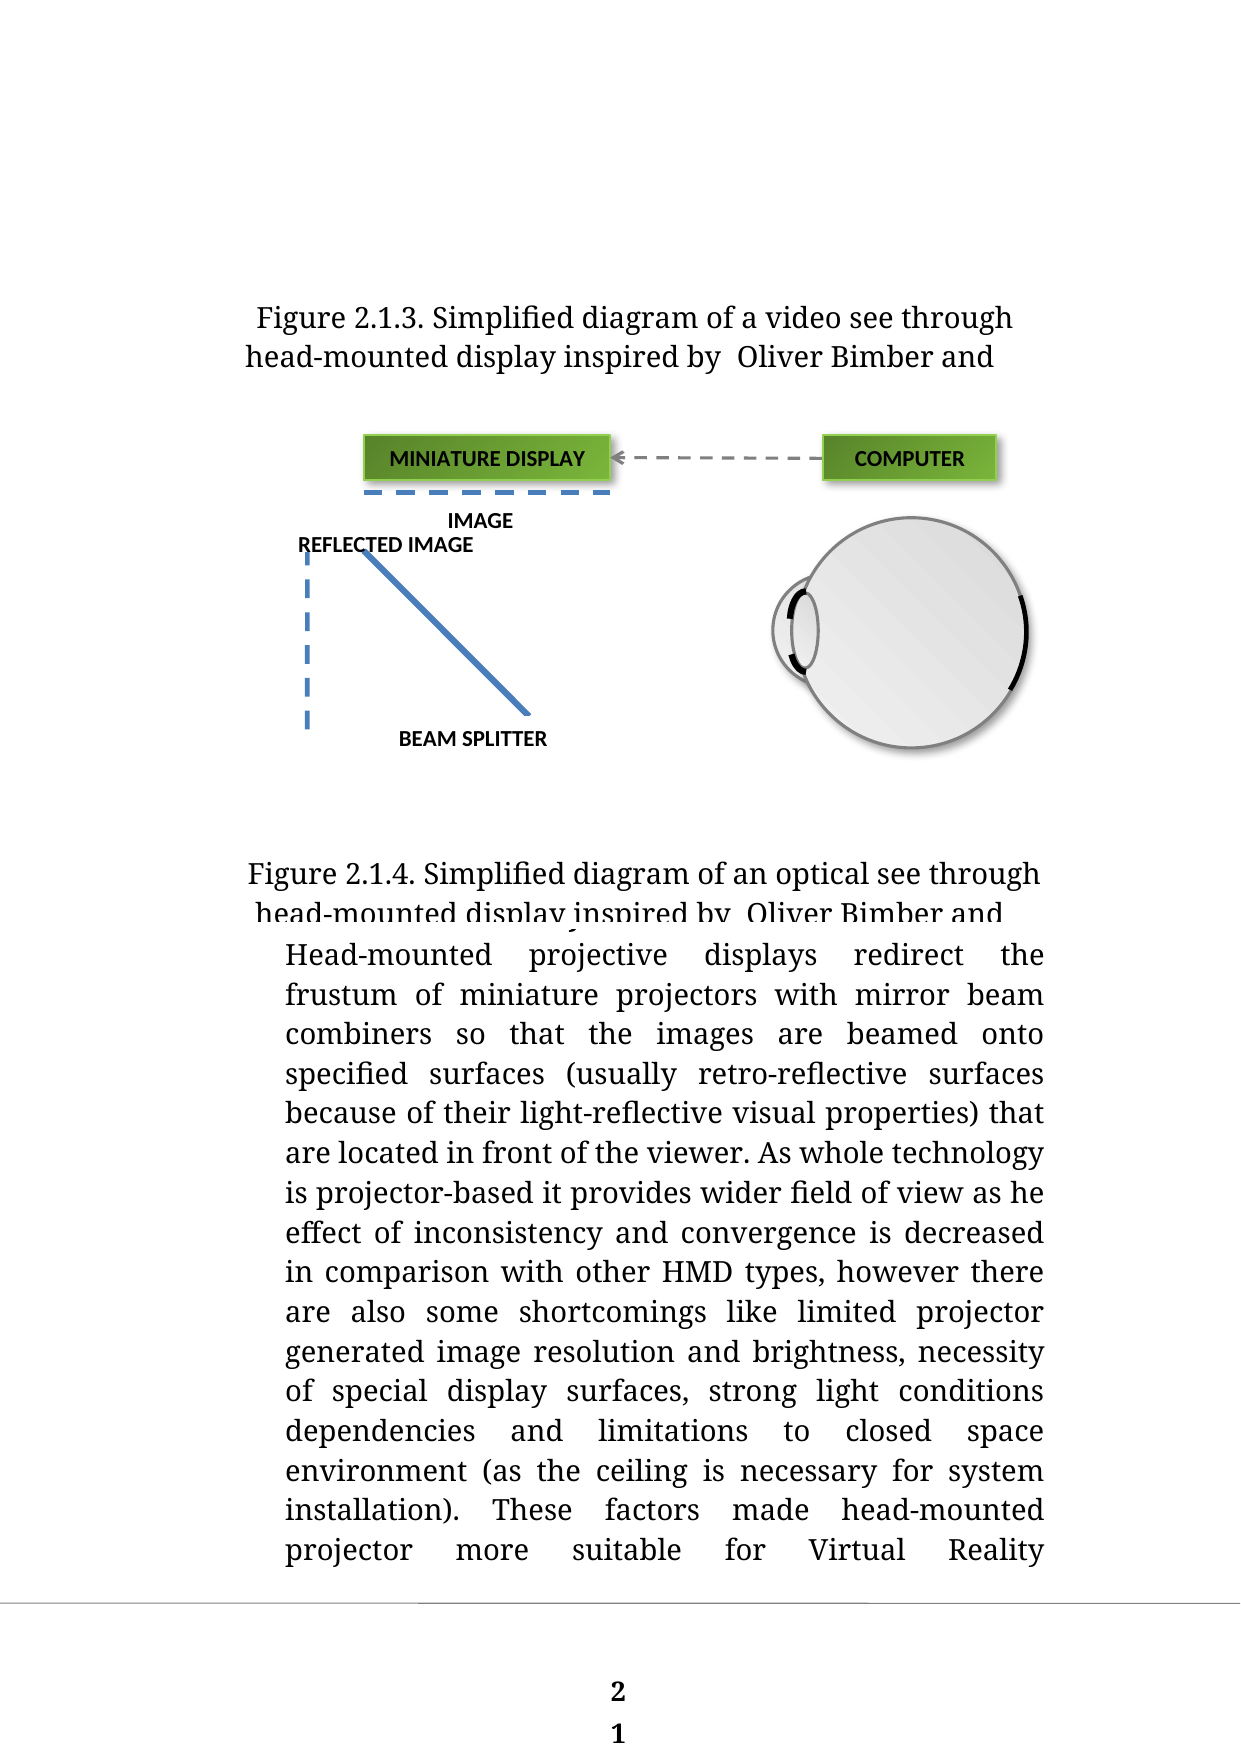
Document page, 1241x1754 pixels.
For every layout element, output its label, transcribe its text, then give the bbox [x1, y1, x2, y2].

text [285, 934, 1045, 1569]
text Head- Mounted Projectors: [285, 894, 1075, 934]
